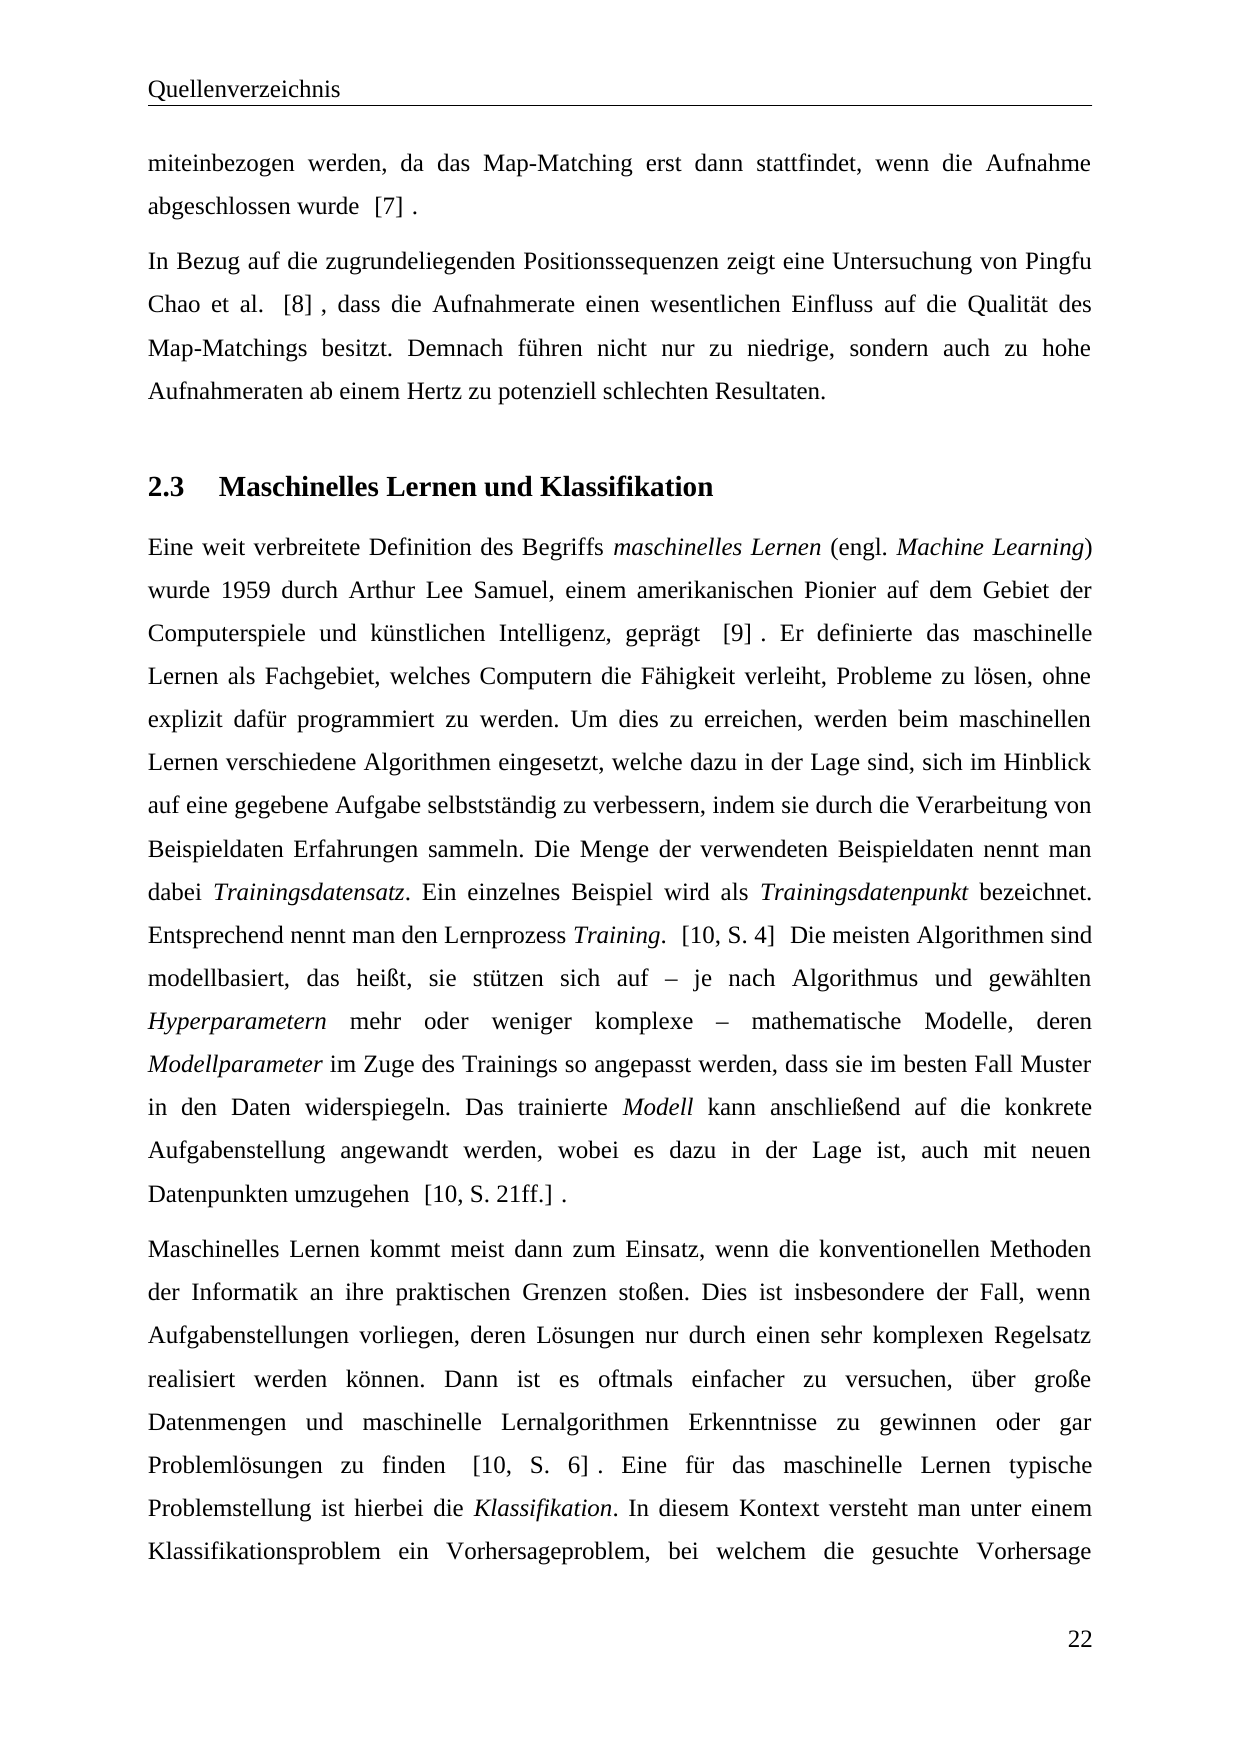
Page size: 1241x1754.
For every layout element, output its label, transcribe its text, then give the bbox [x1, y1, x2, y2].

text Eine weit verbreitete Definition des Begriffs maschinelles Lernen (engl. Machine Learning) wurde 1959 durch Arthur Lee Samuel, einem amerikanischen Pionier auf dem Gebiet der Computerspiele und künstlichen Intelligenz, geprägt . Er definierte das maschinelle Lernen als Fachgebiet, welches Computern die Fähigkeit verleiht, Probleme zu lösen, ohne explizit dafür programmiert zu werden. Um dies zu erreichen, werden beim maschinellen Lernen verschiedene Algorithmen eingesetzt, welche dazu in der Lage sind, sich im Hinblick auf eine gegebene Aufgabe selbstständig zu verbessern, indem sie durch die Verarbeitung von Beispieldaten Erfahrungen sammeln. Die Menge der verwendeten Beispieldaten nennt man dabei Trainingsdatensatz. Ein einzelnes Beispiel wird als Trainingsdatenpunkt bezeichnet. Entsprechend nennt man den Lernprozess Training. Die meisten Algorithmen sind modellbasiert, das heißt, sie stützen sich auf – je nach Algorithmus und gewählten Hyperparametern mehr oder weniger komplexe – mathematische Modelle, deren Modellparameter im Zuge des Trainings so angepasst werden, dass sie im besten Fall Muster in den Daten widerspiegeln. Das trainierte Modell kann anschließend auf die konkrete Aufgabenstellung angewandt werden, wobei es dazu in der Lage ist, auch mit neuen Datenpunkten umzugehen . [148, 532, 1092, 1207]
subtitle Maschinelles Lernen und Klassifikation [148, 469, 1092, 502]
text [148, 1234, 1092, 1565]
text In Bezug auf die zugrundeliegenden Positionssequenzen zeigt eine Untersuchung von Pingfu Chao et al. , dass die Aufnahmerate einen wesentlichen Einfluss auf die Qualität des Map-Matchings besitzt. Demnach führen nicht nur zu niedrige, sondern auch zu hohe Aufnahmeraten ab einem Hertz zu potenziell schlechten Resultaten. [148, 246, 1092, 404]
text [148, 148, 1092, 219]
